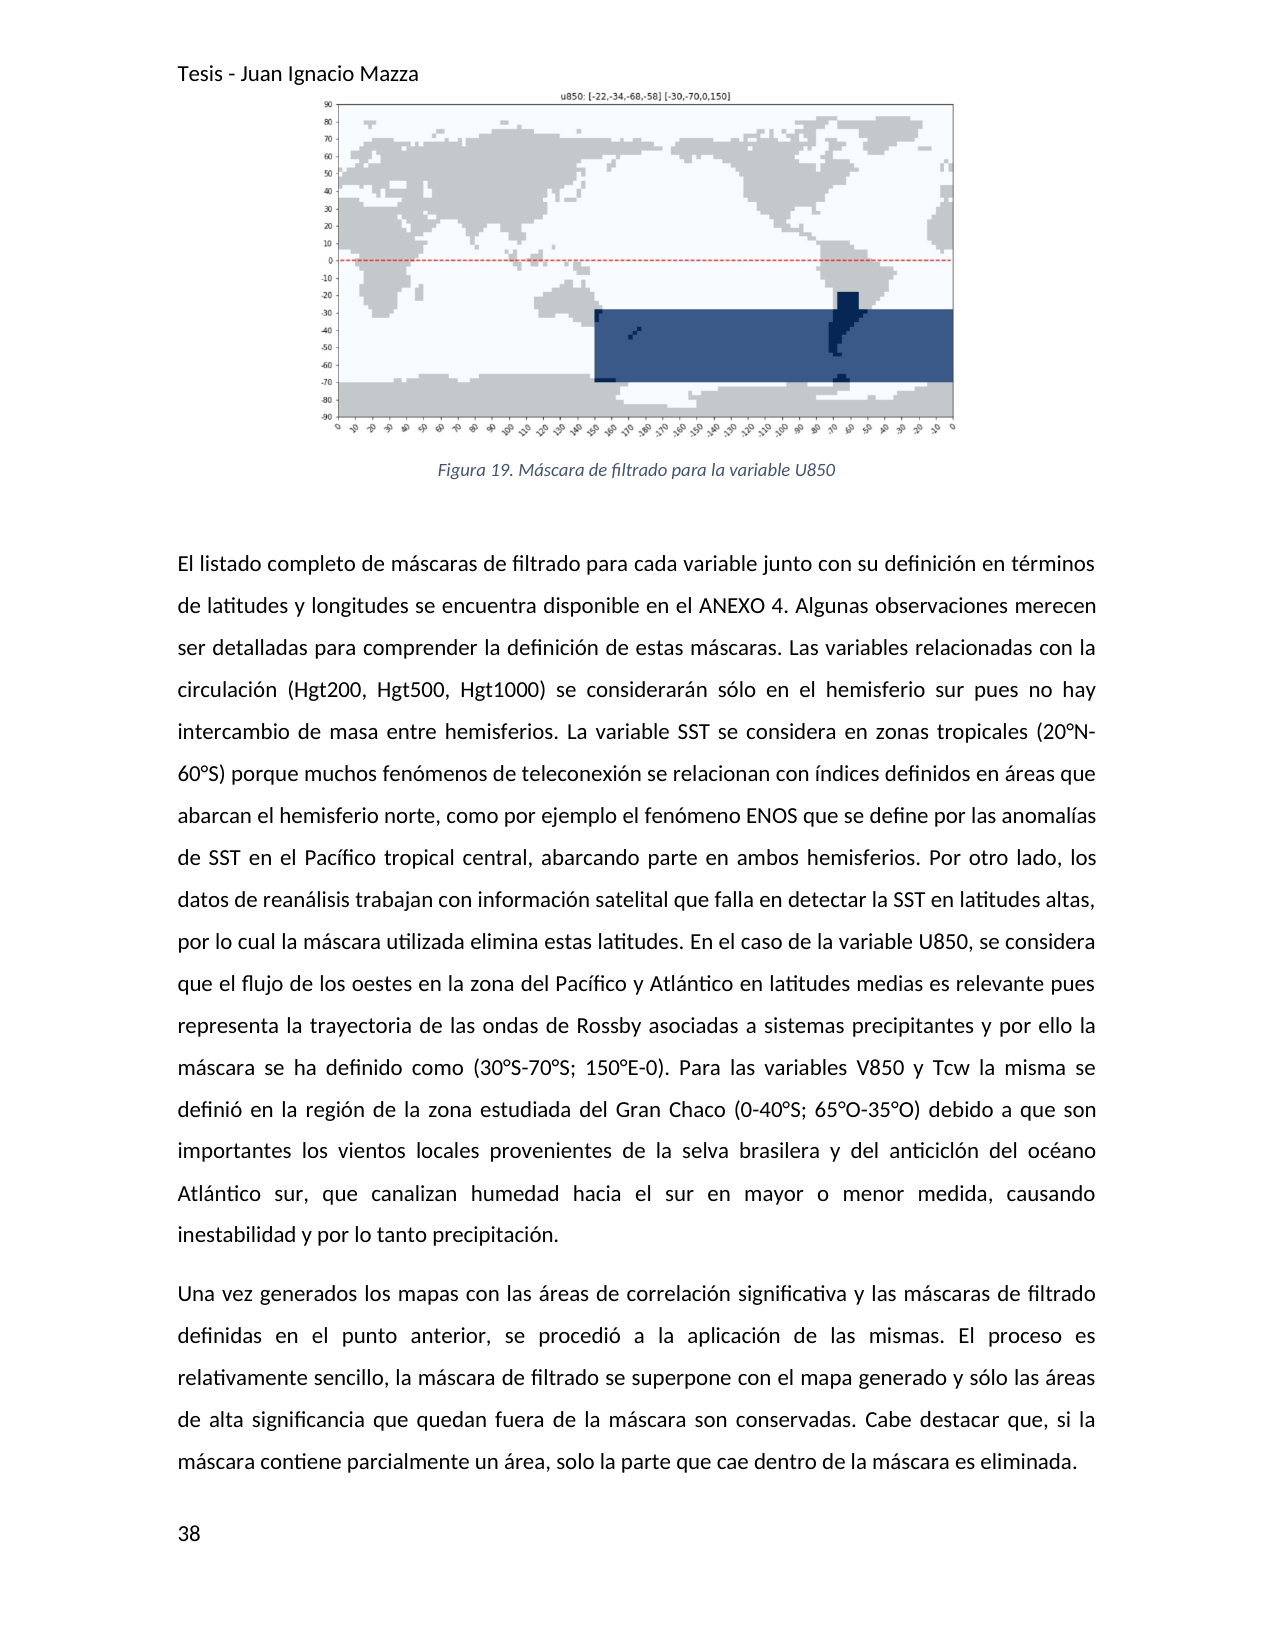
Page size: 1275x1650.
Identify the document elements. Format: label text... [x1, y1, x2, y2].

text El listado completo de máscaras de filtrado para cada variable junto con su definición en términos de latitudes y longitudes se encuentra disponible en el ANEXO 4. Algunas observaciones merecen ser detalladas para comprender la definición de estas máscaras. Las variables relacionadas con la circulación (Hgt200, Hgt500, Hgt1000) se considerarán sólo en el hemisferio sur pues no hay intercambio de masa entre hemisferios. La variable SST se considera en zonas tropicales (20°N- 60°S) porque muchos fenómenos de teleconexión se relacionan con índices definidos en áreas que abarcan el hemisferio norte, como por ejemplo el fenómeno ENOS que se define por las anomalías de SST en el Pacífico tropical central, abarcando parte en ambos hemisferios. Por otro lado, los datos de reanálisis trabajan con información satelital que falla en detectar la SST en latitudes altas, por lo cual la máscara utilizada elimina estas latitudes. En el caso de la variable U850, se considera que el flujo de los oestes en la zona del Pacífico y Atlántico en latitudes medias es relevante pues representa la trayectoria de las ondas de Rossby asociadas a sistemas precipitantes y por ello la máscara se ha definido como (30°S-70°S; 150°E-0). Para las variables V850 y Tcw la misma se definió en la región de la zona estudiada del Gran Chaco (0-40°S; 65°O-35°O) debido a que son importantes los vientos locales provenientes de la selva brasilera y del anticiclón del océano Atlántico sur, que canalizan humedad hacia el sur en mayor o menor medida, causando inestabilidad y por lo tanto precipitación. [177, 549, 1098, 1249]
text Una vez generados los mapas con las áreas de correlación significativa y las máscaras de filtrado definidas en el punto anterior, se procedió a la aplicación de las mismas. El proceso es relativamente sencillo, la máscara de filtrado se superpone con el mapa generado y sólo las áreas de alta significancia que quedan fuera de la máscara son conservadas. Cabe destacar que, si la máscara contiene parcialmente un área, solo la parte que cae dentro de la máscara es eliminada. [177, 1279, 1098, 1475]
picture [315, 87, 960, 440]
